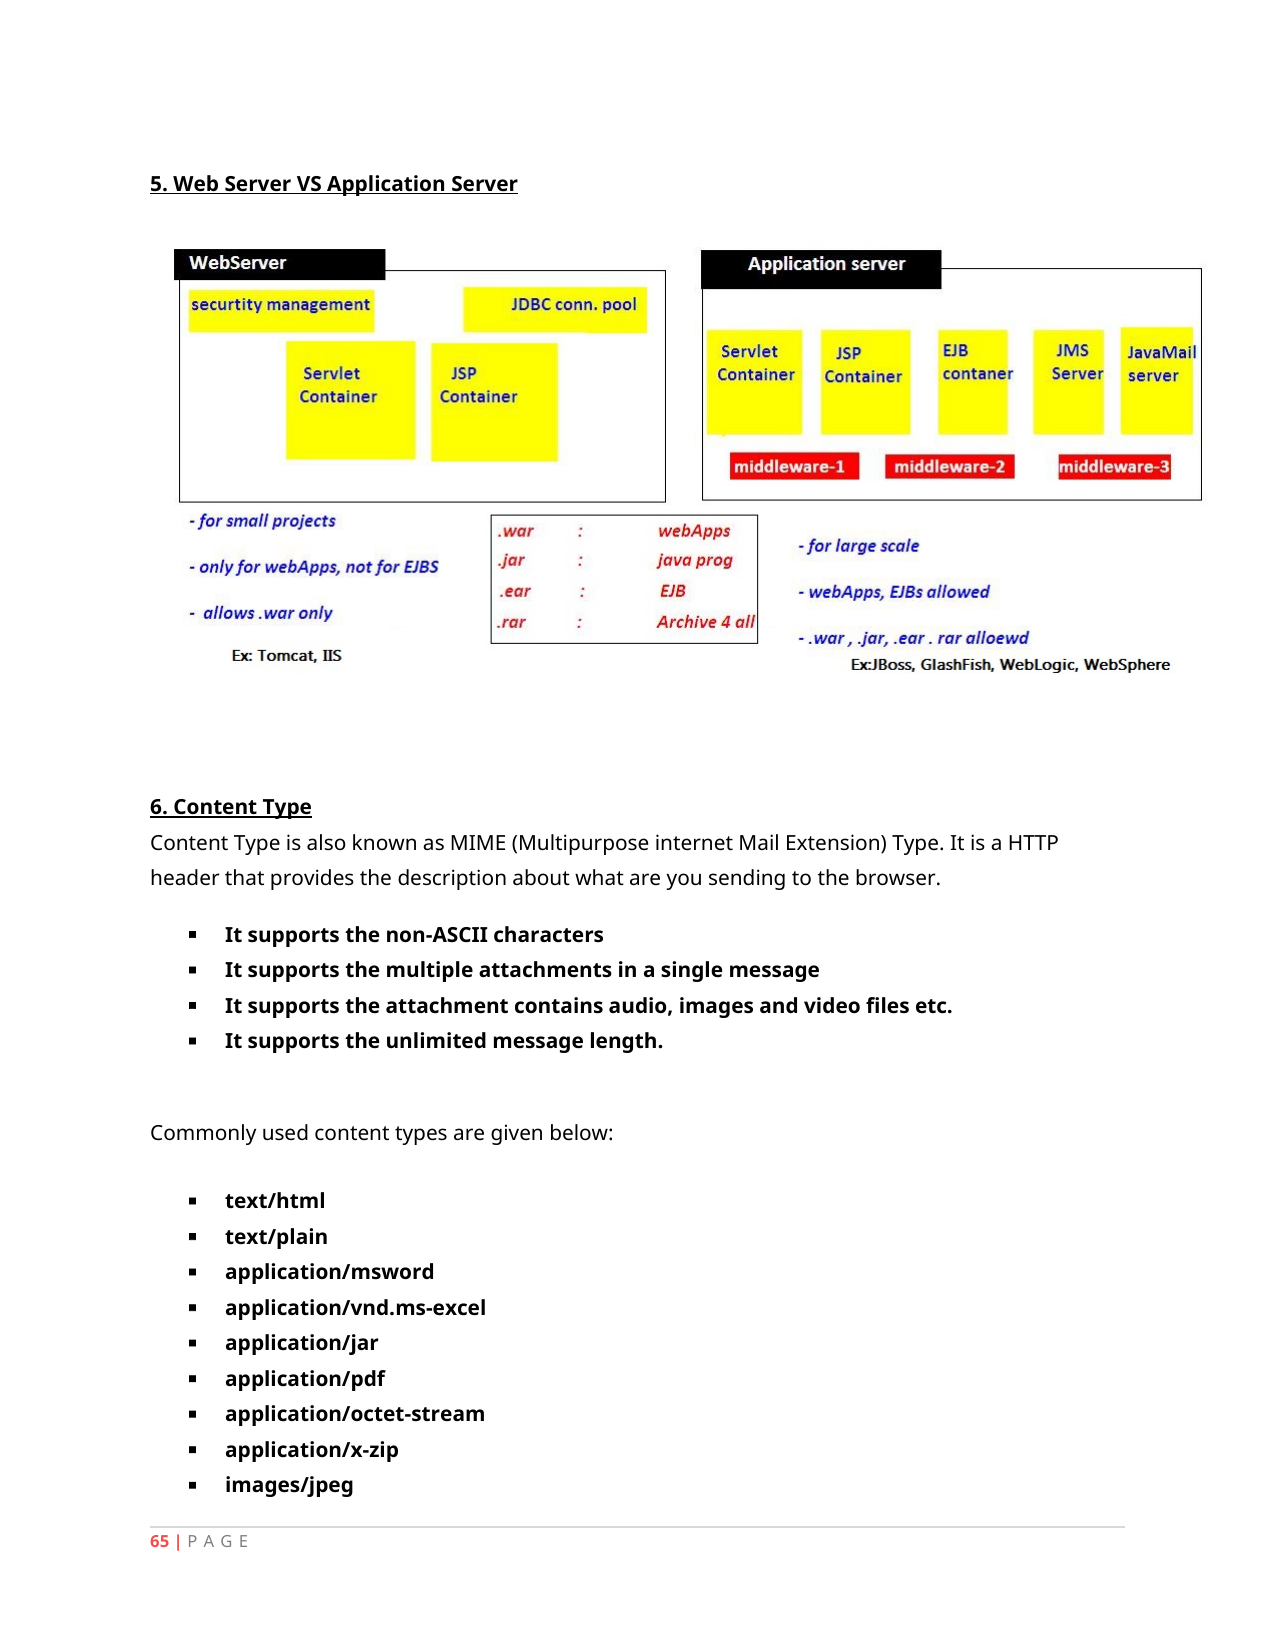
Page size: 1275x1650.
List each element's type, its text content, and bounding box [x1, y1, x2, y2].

list It supports the unlimited message length. [187, 1026, 1125, 1055]
text 5. Web Server VS Application Server [150, 169, 1125, 197]
list application/pdf [187, 1364, 1125, 1392]
text Commonly used content types are given below: [150, 1118, 1125, 1147]
list application/vnd.ms-excel [187, 1293, 1125, 1321]
list text/plain [187, 1222, 1125, 1250]
list It supports the non-ASCII characters [187, 920, 1125, 948]
text Content Type is also known as MIME (Multipurpose internet Mail Extension) Type. It is a HTTP header that provides the description about what are you sending to the browser. [150, 828, 1125, 892]
list It supports the attachment contains audio, images and video files etc. [187, 991, 1125, 1019]
text 6. Content Type [150, 792, 1125, 821]
list images/jpeg [187, 1470, 1125, 1499]
list It supports the multiple attachments in a single message [187, 955, 1125, 984]
picture [150, 225, 1213, 708]
list application/jar [187, 1328, 1125, 1357]
list application/msword [187, 1257, 1125, 1286]
list application/octet-stream [187, 1399, 1125, 1428]
list text/html [187, 1186, 1125, 1215]
list application/x-zip [187, 1435, 1125, 1463]
